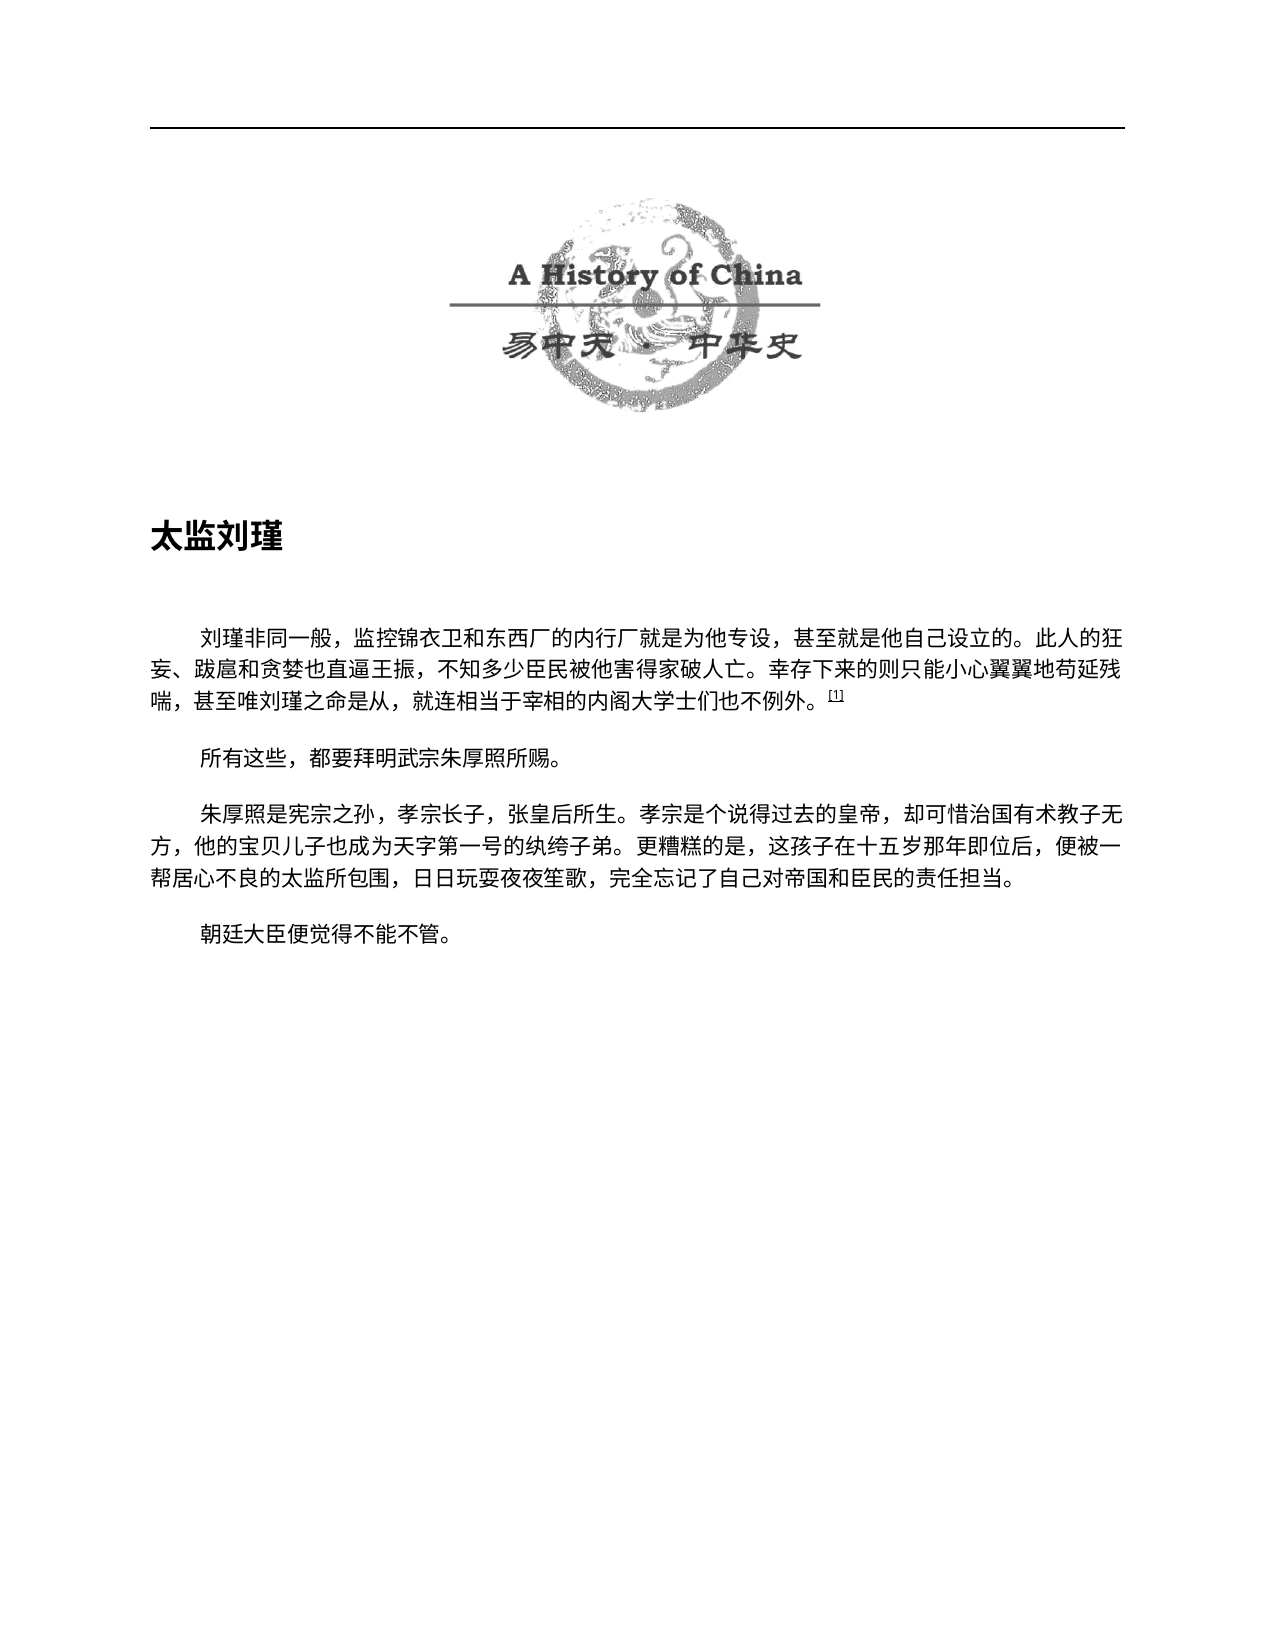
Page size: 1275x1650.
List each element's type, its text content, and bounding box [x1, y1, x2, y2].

picture [442, 178, 833, 427]
text 朱厚照是宪宗之孙，孝宗长子，张皇后所生。孝宗是个说得过去的皇帝，却可惜治国有术教子无方，他的宝贝儿子也成为天字第一号的纨绔子弟。更糟糕的是，这孩子在十五岁那年即位后，便被一帮居心不良的太监所包围，日日玩耍夜夜笙歌，完全忘记了自己对帝国和臣民的责任担当。 [150, 797, 1125, 892]
subtitle 太监刘瑾 [150, 510, 1125, 558]
text 朝廷大臣便觉得不能不管。 [150, 917, 1125, 949]
text 所有这些，都要拜明武宗朱厚照所赐。 [150, 741, 1125, 772]
text 刘瑾非同一般，监控锦衣卫和东西厂的内行厂就是为他专设，甚至就是他自己设立的。此人的狂妄、跋扈和贪婪也直逼王振，不知多少臣民被他害得家破人亡。幸存下来的则只能小心翼翼地苟延残喘，甚至唯刘瑾之命是从，就连相当于宰相的内阁大学士们也不例外。[1] [150, 621, 1125, 716]
